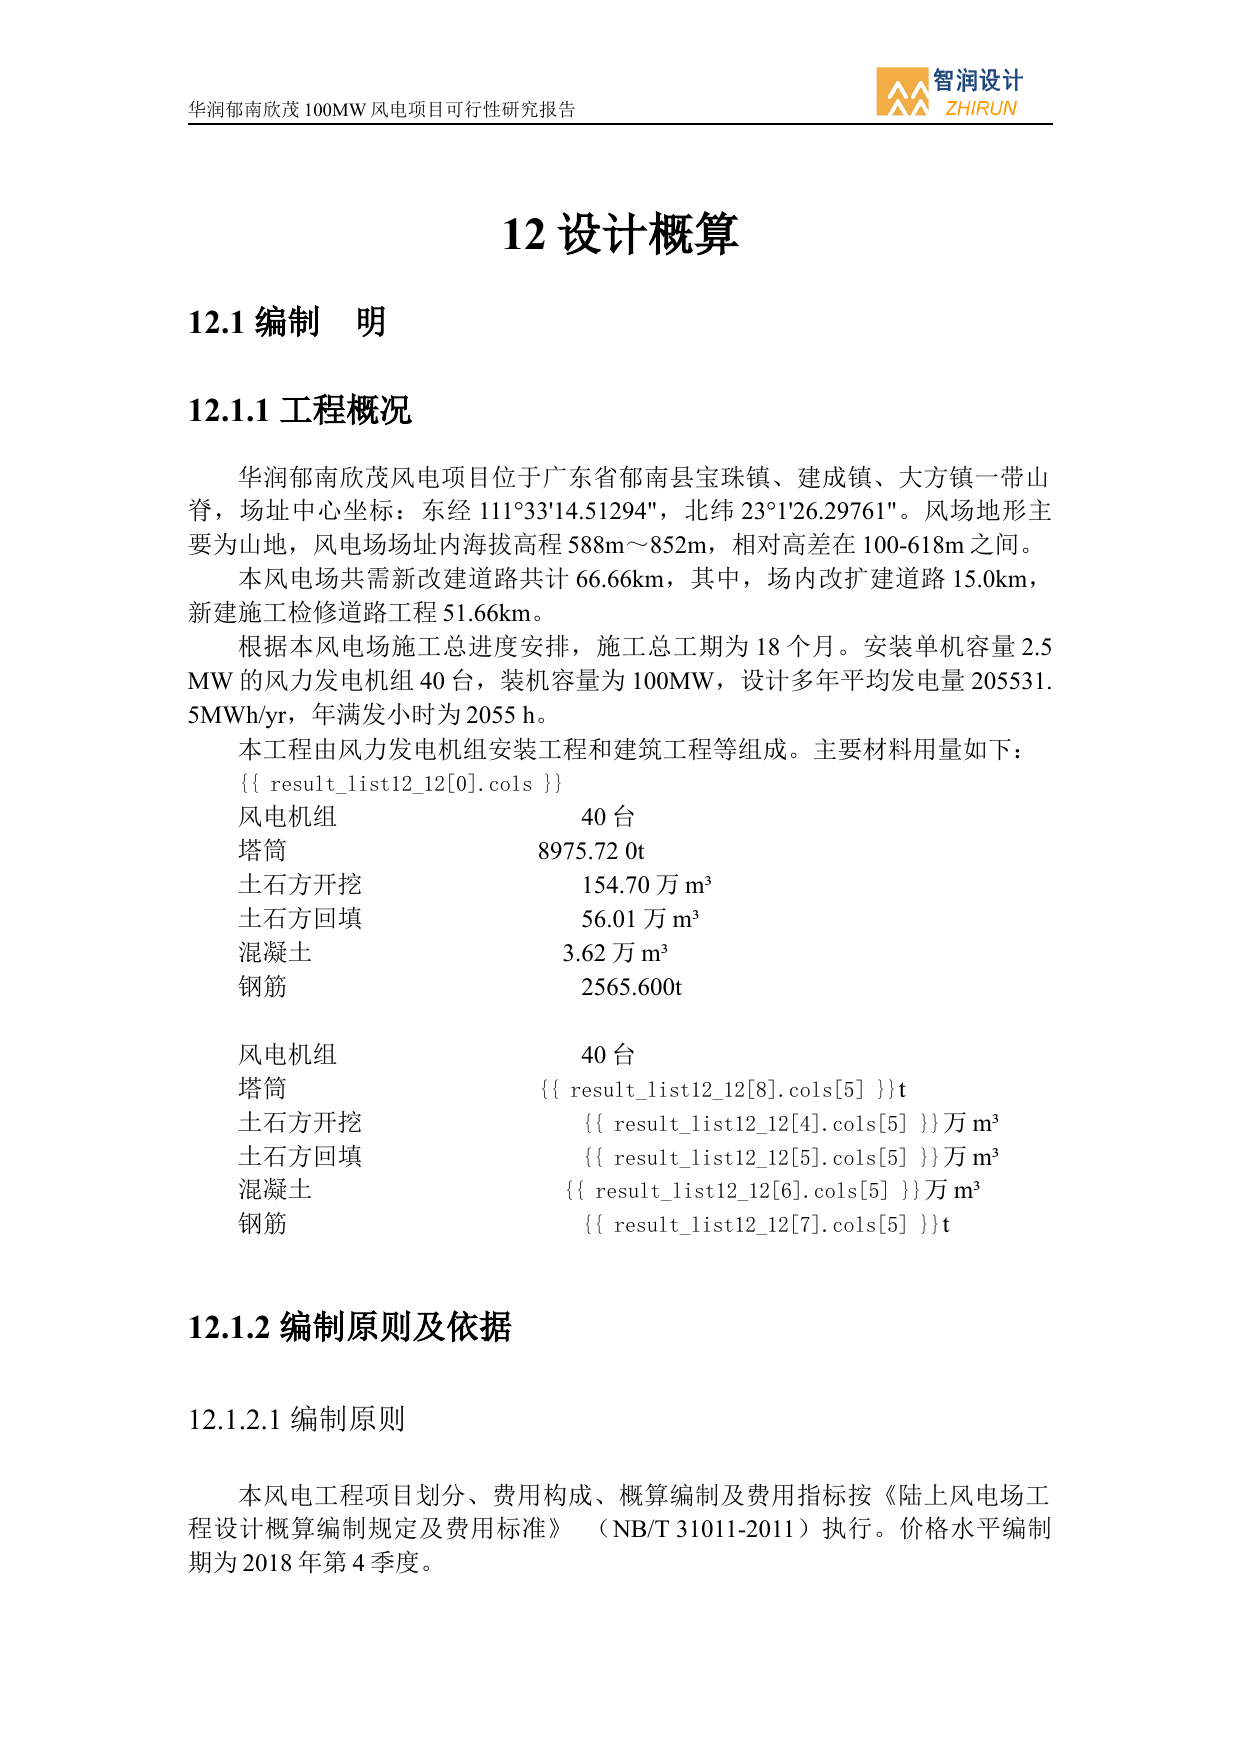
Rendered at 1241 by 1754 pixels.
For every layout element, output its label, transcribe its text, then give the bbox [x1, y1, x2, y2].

text 根据本风电场施工总进度安排，施工总工期为18个月。安装单机容量2.5MW的风力发电机组40台，装机容量为100MW，设计多年平均发电量205531.5MWh/yr，年满发小时为2055 h。 [187, 629, 1053, 731]
text 混凝土 {{ result_list12_12[6].cols[5] }}万m³ [187, 1172, 1053, 1206]
text 12.1 编制说明 [187, 300, 1053, 340]
text 本风电工程项目划分、费用构成、概算编制及费用指标按《陆上风电场工程设计概算编制规定及费用标准》 （NB/T 1-）执行。价格水平编制期为2018年第4季度。 [187, 1477, 1053, 1579]
text 风电机组 40台 [187, 799, 1053, 833]
picture [876, 65, 1024, 117]
text 钢筋 2565.600t [187, 968, 1053, 1002]
text 钢筋 {{ result_list12_12[7].cols[5] }}t [187, 1206, 1053, 1240]
text 混凝土 3.62万m³ [187, 934, 1053, 968]
text 土石方开挖 {{ result_list12_12[4].cols[5] }}万m³ [187, 1104, 1053, 1138]
text 12.1.2 编制原则及依据 [187, 1291, 1053, 1359]
text 塔筒 8975.72 0t [187, 833, 1053, 867]
text 本风电场共需新改建道路共计66.66km，其中，场内改扩建道路15.0km，新建施工检修道路工程51.66km。 [187, 561, 1053, 629]
text 12设计概算 [187, 198, 1053, 266]
text 土石方开挖 154.70万m³ [187, 867, 1053, 901]
text 本工程由风力发电机组安装工程和建筑工程等组成。主要材料用量如下： [187, 731, 1053, 765]
text 土石方回填 56.01万m³ [187, 901, 1053, 934]
text 华润郁南欣茂风电项目位于广东省郁南县宝珠镇、建成镇、大方镇一带山脊，场址中心坐标：东经111°33'14.51294"，北纬23°1'26.29761"。风场地形主要为山地，风电场场址内海拔高程588m～852m，相对高差在100-618m之间。 [187, 459, 1053, 561]
text 塔筒 {{ result_list12_12[8].cols[5] }}t [187, 1070, 1053, 1104]
text {{ result_list12_12[0].cols }} [187, 765, 1053, 799]
text 12.1.2.1 编制原则 [187, 1384, 1053, 1452]
text 土石方回填 {{ result_list12_12[5].cols[5] }}万m³ [187, 1138, 1053, 1172]
text 12.1.1 工程概况 [187, 374, 1053, 442]
text 风电机组 40台 [187, 1036, 1053, 1070]
